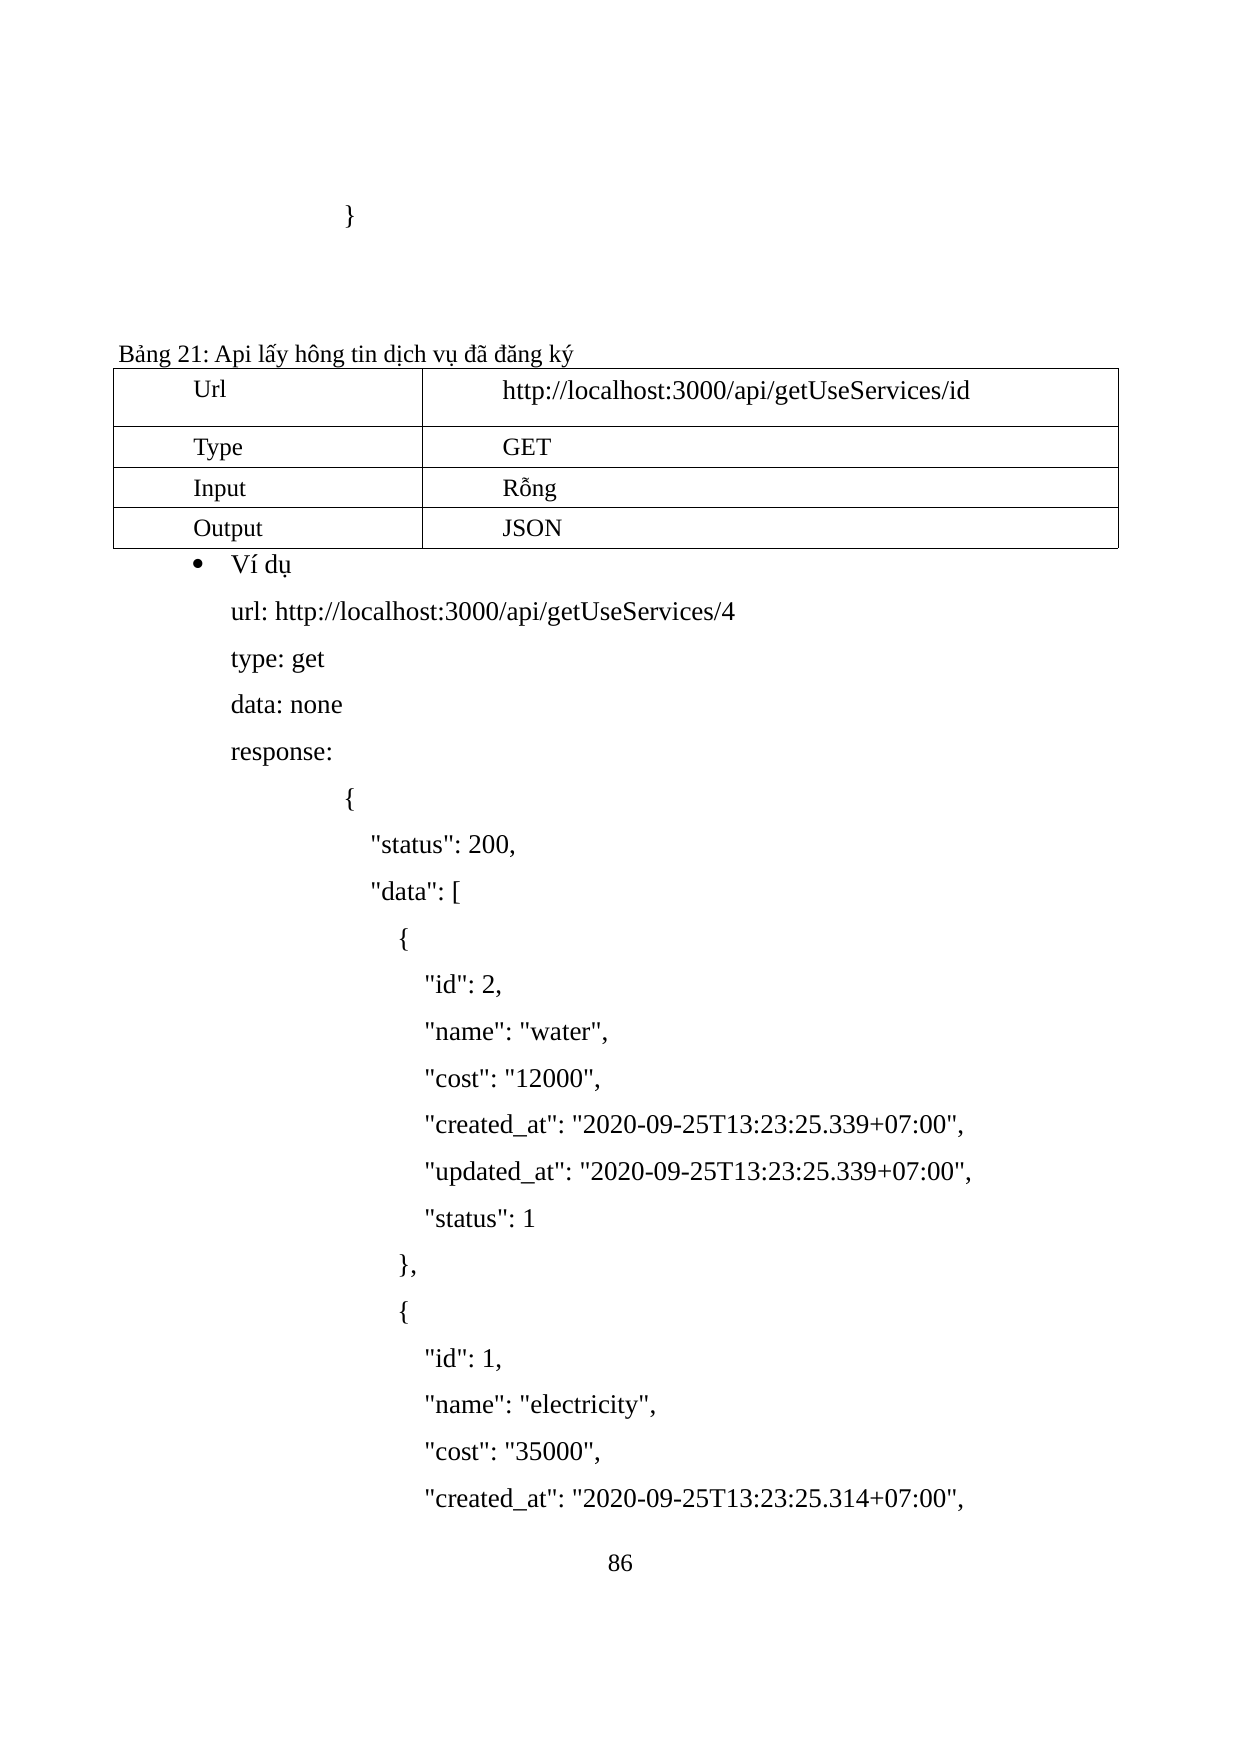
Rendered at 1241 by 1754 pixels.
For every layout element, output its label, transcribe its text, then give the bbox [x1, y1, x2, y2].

table_cell Output [114, 508, 422, 548]
text { [343, 782, 1122, 813]
text Bảng 21: Api lấy hông tin dịch vụ đã đăng ký [118, 339, 1122, 368]
text "created_at": "2020-09-25T13:23:25.339+07:00", [343, 1108, 1122, 1140]
table_cell GET [423, 427, 1118, 466]
text "cost": "35000", [343, 1435, 1122, 1466]
list Ví dụ [193, 548, 1122, 579]
text "updated_at": "2020-09-25T13:23:25.339+07:00", [343, 1155, 1122, 1186]
text "id": 2, [343, 968, 1122, 1000]
table_header Url [114, 369, 422, 426]
text "id": 1, [343, 1342, 1122, 1373]
text "data": [ [343, 875, 1122, 906]
text "status": 1 [343, 1202, 1122, 1233]
text "name": "electricity", [343, 1388, 1122, 1420]
text type: get [231, 642, 1122, 673]
text "created_at": "2020-09-25T13:23:25.314+07:00", [343, 1482, 1122, 1513]
table_cell JSON [423, 508, 1118, 548]
text "cost": "12000", [343, 1062, 1122, 1093]
text { [343, 1295, 1122, 1326]
table_cell Input [114, 468, 422, 507]
text } [343, 199, 1122, 231]
text url: http://localhost:3000/api/getUseServices/4 [231, 595, 1122, 626]
table_cell Type [114, 427, 422, 466]
table_cell Rỗng [423, 468, 1118, 507]
text { [343, 922, 1122, 953]
text response: [231, 735, 1122, 766]
text data: none [231, 688, 1122, 720]
text "name": "water", [343, 1015, 1122, 1046]
text "status": 200, [343, 828, 1122, 860]
text }, [343, 1248, 1122, 1280]
table_header http://localhost:3000/api/getUseServices/id [423, 369, 1118, 426]
